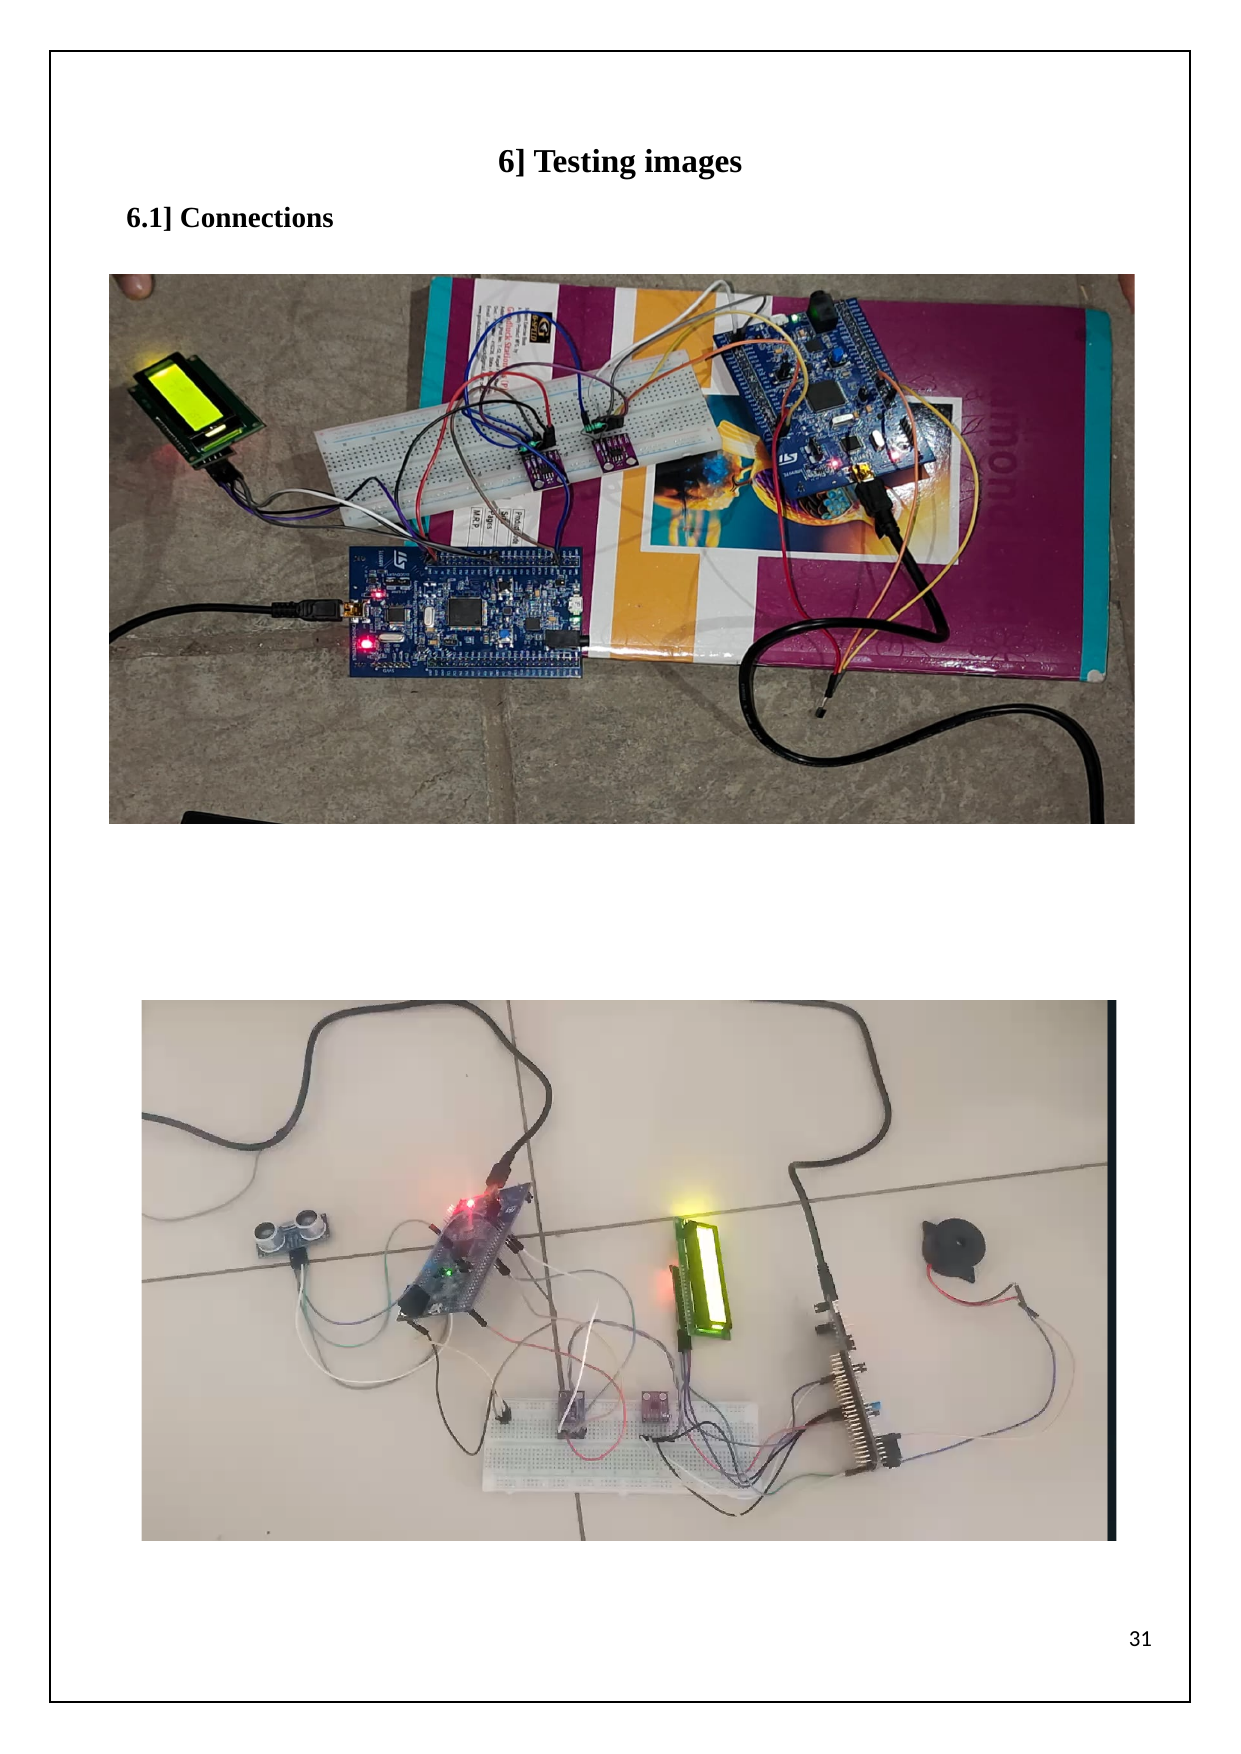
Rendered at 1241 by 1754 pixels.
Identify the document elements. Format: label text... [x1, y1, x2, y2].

picture [141, 1000, 1117, 1541]
picture [109, 274, 1135, 824]
text 6] Testing images [89, 142, 1152, 180]
text 6.1] Connections [126, 200, 1152, 233]
